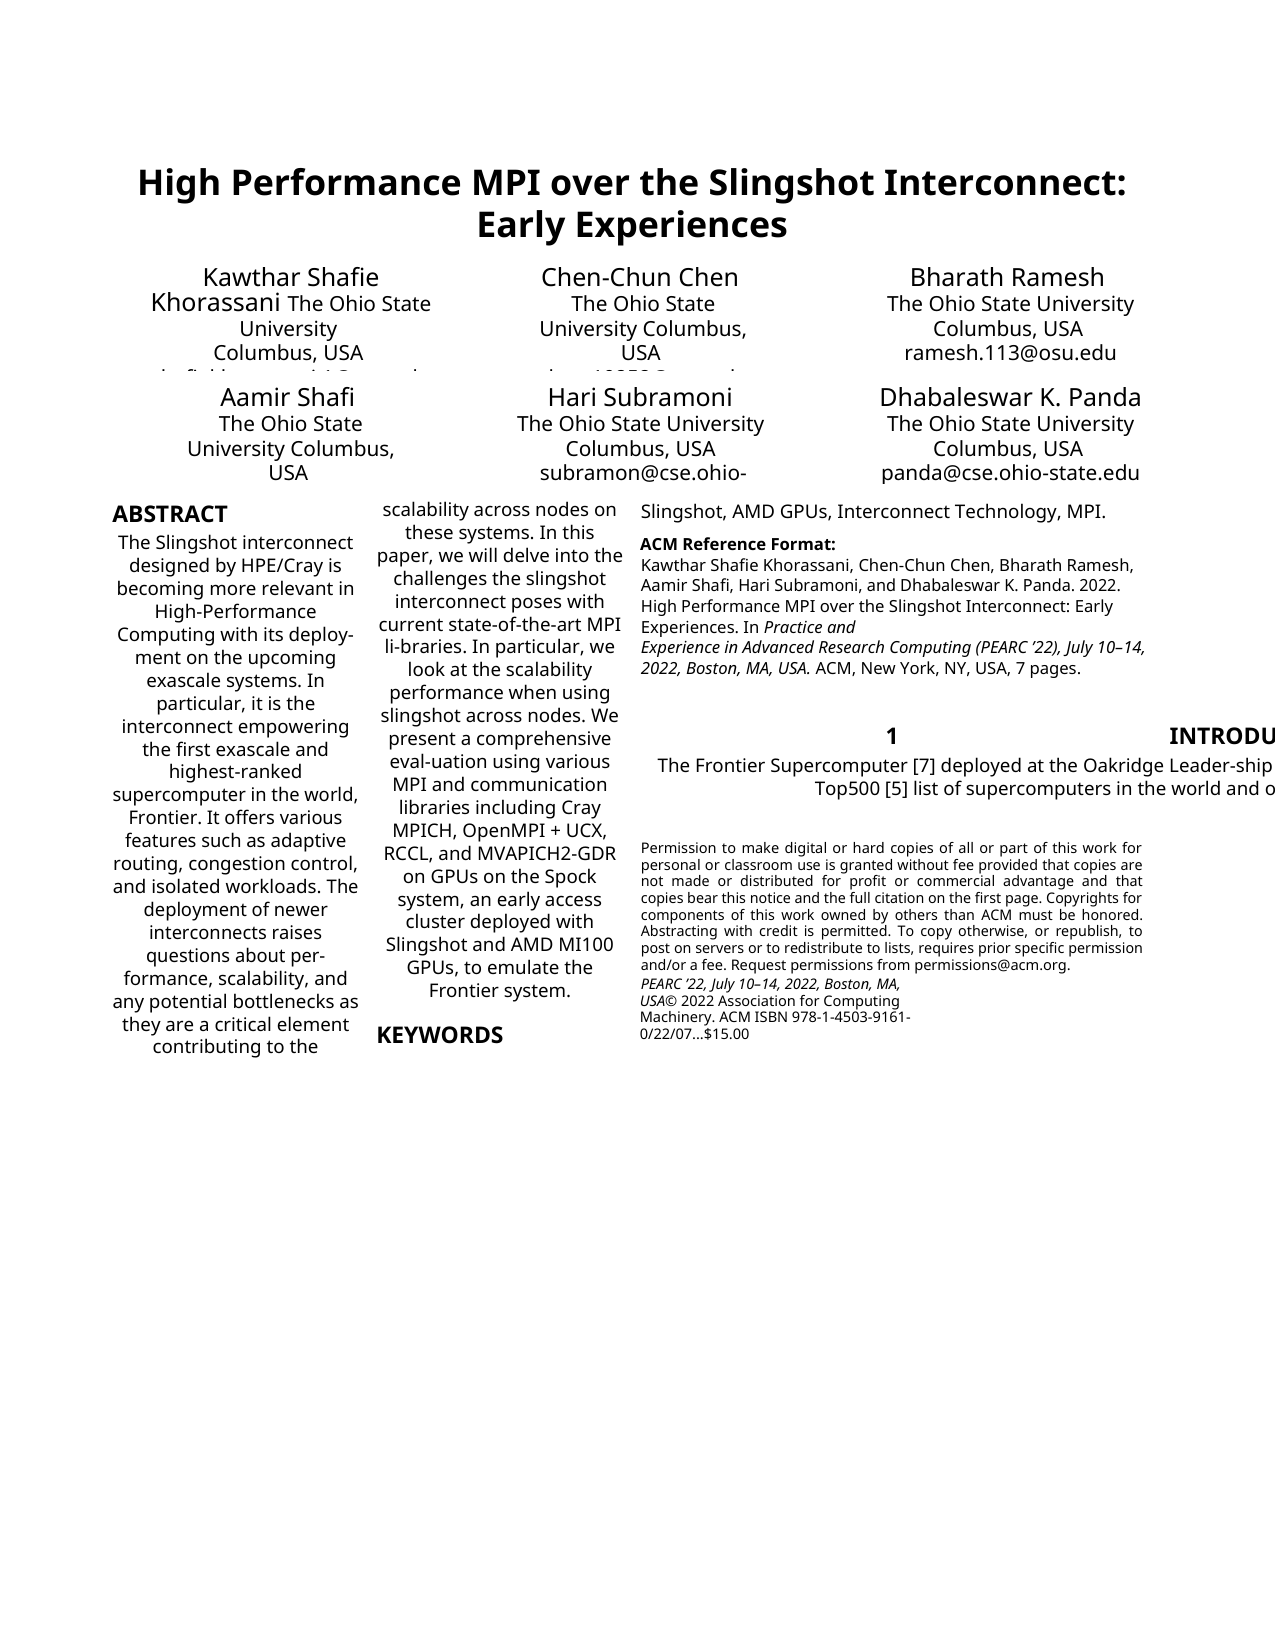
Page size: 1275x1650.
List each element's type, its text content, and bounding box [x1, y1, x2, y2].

text Experience in Advanced Research Computing (PEARC ’22), July 10–14, 2022, Boston, MA, USA. ACM, New York, NY, USA, 7 pages. [641, 637, 1153, 679]
table_header 1 [639, 714, 1156, 751]
text The Slingshot interconnect designed by HPE/Cray is becoming more relevant in High-Performance Computing with its deploy-ment on the upcoming exascale systems. In particular, it is the interconnect empowering the first exascale and highest-ranked supercomputer in the world, Frontier. It offers various features such as adaptive routing, congestion control, and isolated workloads. The deployment of newer interconnects raises questions about per-formance, scalability, and any potential bottlenecks as they are a critical element contributing to the scalability across nodes on these systems. In this paper, we will delve into the challenges the slingshot interconnect poses with current state-of-the-art MPI li-braries. In particular, we look at the scalability performance when using slingshot across nodes. We present a comprehensive eval-uation using various MPI and communication libraries including Cray MPICH, OpenMPI + UCX, RCCL, and MVAPICH2-GDR on GPUs on the Spock system, an early access cluster deployed with Slingshot and AMD MI100 GPUs, to emulate the Frontier system. [111, 531, 360, 1058]
text High Performance MPI over the Slingshot Interconnect: Early Experiences [126, 162, 1138, 245]
table_header Kawthar Shafie Khorassani The Ohio State University Columbus, USA shafiekhorassani.1@osu.edu [122, 251, 474, 370]
table_header Bharath Ramesh The Ohio State University Columbus, USA ramesh.113@osu.edu [827, 251, 1179, 370]
text KEYWORDS [376, 1019, 639, 1050]
text Permission to make digital or hard copies of all or part of this work for personal or classroom use is granted without fee provided that copies are not made or distributed for profit or commercial advantage and that copies bear this notice and the full citation on the first page. Copyrights for components of this work owned by others than ACM must be honored. Abstracting with credit is permitted. To copy otherwise, or republish, to post on servers or to redistribute to lists, requires prior specific permission and/or a fee. Request permissions from permissions@acm.org. [641, 840, 1143, 973]
text Slingshot, AMD GPUs, Interconnect Technology, MPI. [641, 498, 1168, 524]
text The Slingshot interconnect designed by HPE/Cray is becoming more relevant in High-Performance Computing with its deploy-ment on the upcoming exascale systems. In particular, it is the interconnect empowering the first exascale and highest-ranked supercomputer in the world, Frontier. It offers various features such as adaptive routing, congestion control, and isolated workloads. The deployment of newer interconnects raises questions about per-formance, scalability, and any potential bottlenecks as they are a critical element contributing to the scalability across nodes on these systems. In this paper, we will delve into the challenges the slingshot interconnect poses with current state-of-the-art MPI li-braries. In particular, we look at the scalability performance when using slingshot across nodes. We present a comprehensive eval-uation using various MPI and communication libraries including Cray MPICH, OpenMPI + UCX, RCCL, and MVAPICH2-GDR on GPUs on the Spock system, an early access cluster deployed with Slingshot and AMD MI100 GPUs, to emulate the Frontier system. [375, 498, 624, 1002]
table_header INTRODUCTION [1156, 714, 1275, 751]
table_cell The Frontier Supercomputer [7] deployed at the Oakridge Leader-ship Computing Facility (OLCF), now leading the Top500 [5] list of supercomputers in the world and officially recognized as the [639, 751, 1275, 828]
text ACM Reference Format: Kawthar Shafie Khorassani, Chen-Chun Chen, Bharath Ramesh, Aamir Shafi, Hari Subramoni, and Dhabaleswar K. Panda. 2022. High Performance MPI over the Slingshot Interconnect: Early Experiences. In Practice and [640, 534, 1153, 637]
table_cell Hari Subramoni The Ohio State University Columbus, USA subramon@cse.ohio-state.edu [475, 370, 827, 483]
table_header Chen-Chun Chen The Ohio State University Columbus, USA chen.10252@osu.edu [475, 251, 827, 370]
text PEARC ’22, July 10–14, 2022, Boston, MA, USA© 2022 Association for Computing Machinery. ACM ISBN 978-1-4503-9161-0/22/07...$15.00 [639, 976, 928, 1043]
table_cell Aamir Shafi The Ohio State University Columbus, USA shafi.16@osu.edu [122, 370, 474, 483]
text ABSTRACT [112, 498, 375, 528]
table_cell Dhabaleswar K. Panda The Ohio State University Columbus, USA panda@cse.ohio-state.edu [827, 370, 1179, 483]
